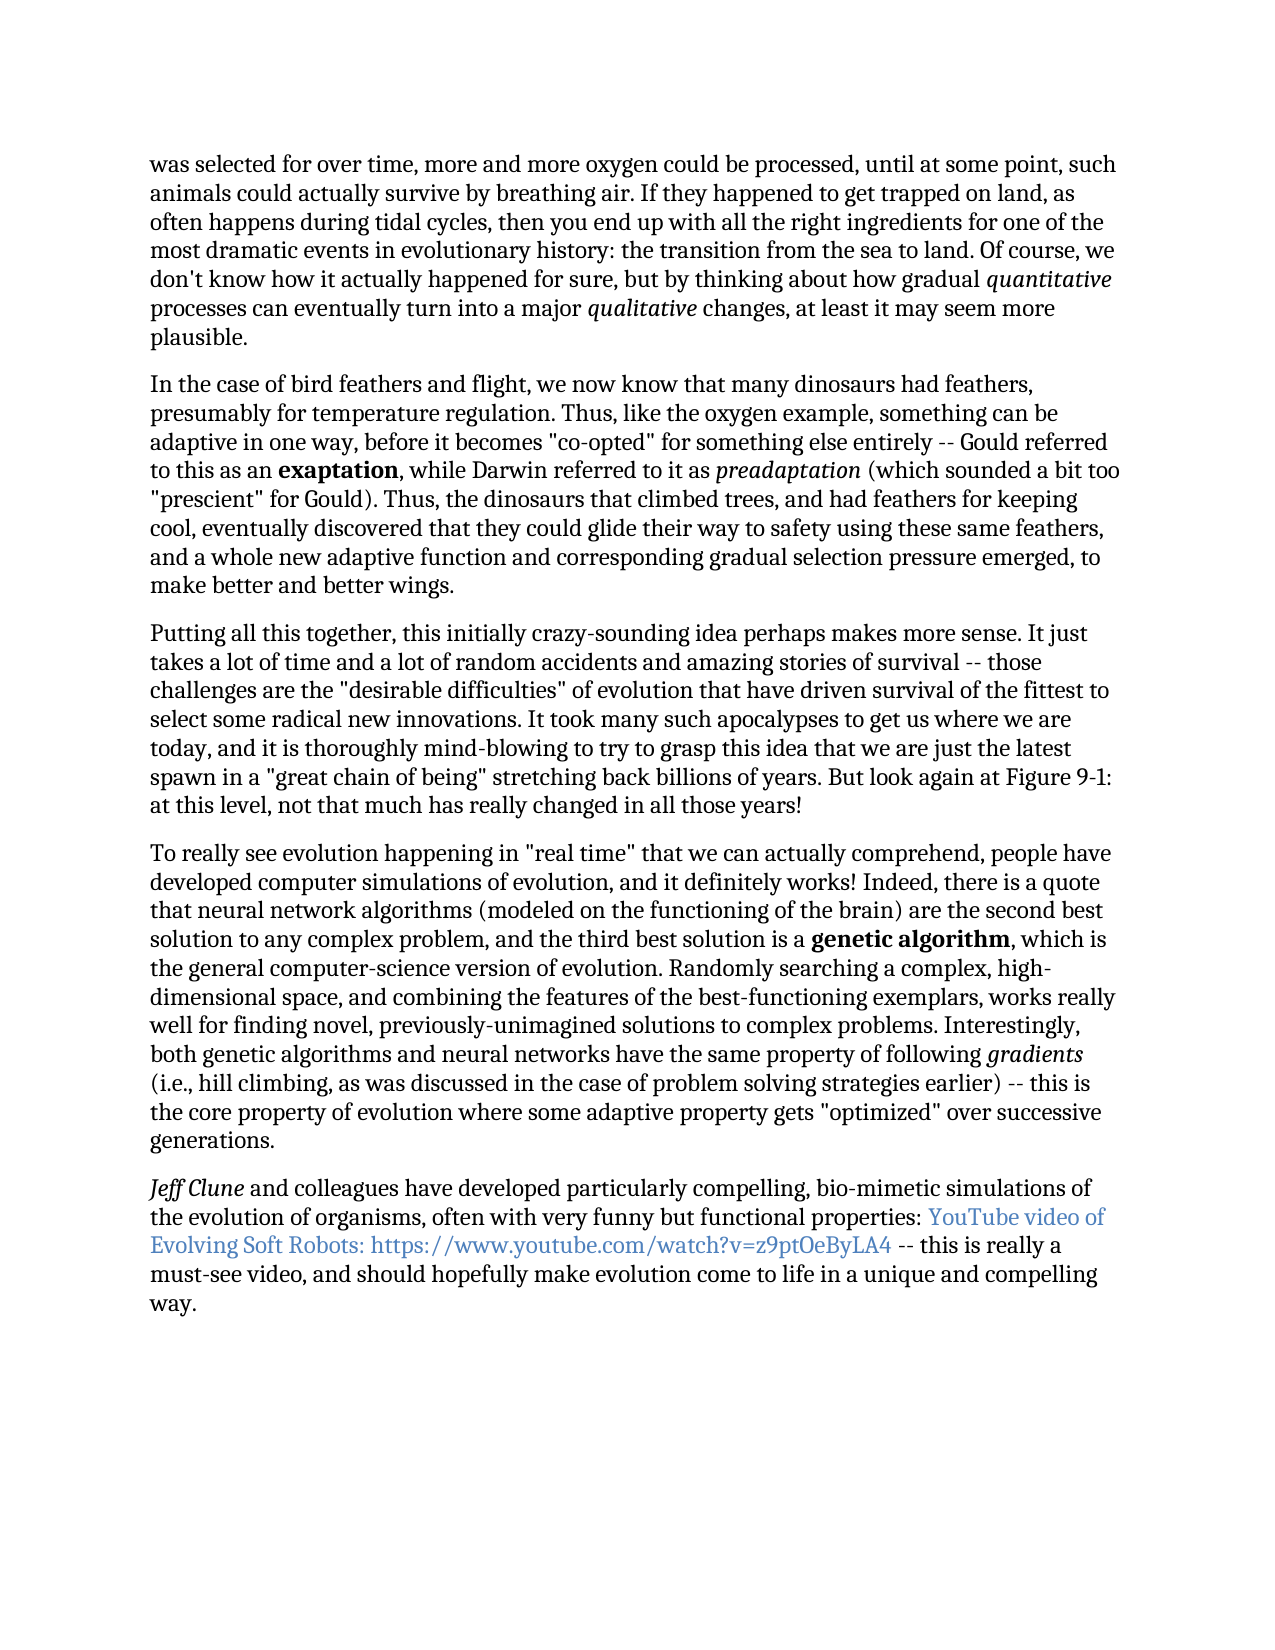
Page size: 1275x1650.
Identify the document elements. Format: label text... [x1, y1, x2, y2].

text To really see evolution happening in "real time" that we can actually comprehend, people have developed computer simulations of evolution, and it definitely works! Indeed, there is a quote that neural network algorithms (modeled on the functioning of the brain) are the second best solution to any complex problem, and the third best solution is a genetic algorithm, which is the general computer-science version of evolution. Randomly searching a complex, high-dimensional space, and combining the features of the best-functioning exemplars, works really well for finding novel, previously-unimagined solutions to complex problems. Interestingly, both genetic algorithms and neural networks have the same property of following gradients (i.e., hill climbing, as was discussed in the case of problem solving strategies earlier) -- this is the core property of evolution where some adaptive property gets "optimized" over successive generations. [150, 839, 1125, 1155]
text Jeff Clune and colleagues have developed particularly compelling, bio-mimetic simulations of the evolution of organisms, often with very funny but functional properties: YouTube video of Evolving Soft Robots: https://www.youtube.com/watch?v=z9ptOeByLA4 -- this is really a must-see video, and should hopefully make evolution come to life in a unique and compelling way. [150, 1174, 1125, 1317]
text In the case of bird feathers and flight, we now know that many dinosaurs had feathers, presumably for temperature regulation. Thus, like the oxygen example, something can be adaptive in one way, before it becomes "co-opted" for something else entirely -- Gould referred to this as an exaptation, while Darwin referred to it as preadaptation (which sounded a bit too "prescient" for Gould). Thus, the dinosaurs that climbed trees, and had feathers for keeping cool, eventually discovered that they could glide their way to safety using these same feathers, and a whole new adaptive function and corresponding gradual selection pressure emerged, to make better and better wings. [150, 370, 1125, 600]
text Putting all this together, this initially crazy-sounding idea perhaps makes more sense. It just takes a lot of time and a lot of random accidents and amazing stories of survival -- those challenges are the "desirable difficulties" of evolution that have driven survival of the fittest to select some radical new innovations. It took many such apocalypses to get us where we are today, and it is thoroughly mind-blowing to try to grasp this idea that we are just the latest spawn in a "great chain of being" stretching back billions of years. But look again at Figure 9-1: at this level, not that much has really changed in all those years! [150, 619, 1125, 820]
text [150, 150, 1125, 351]
